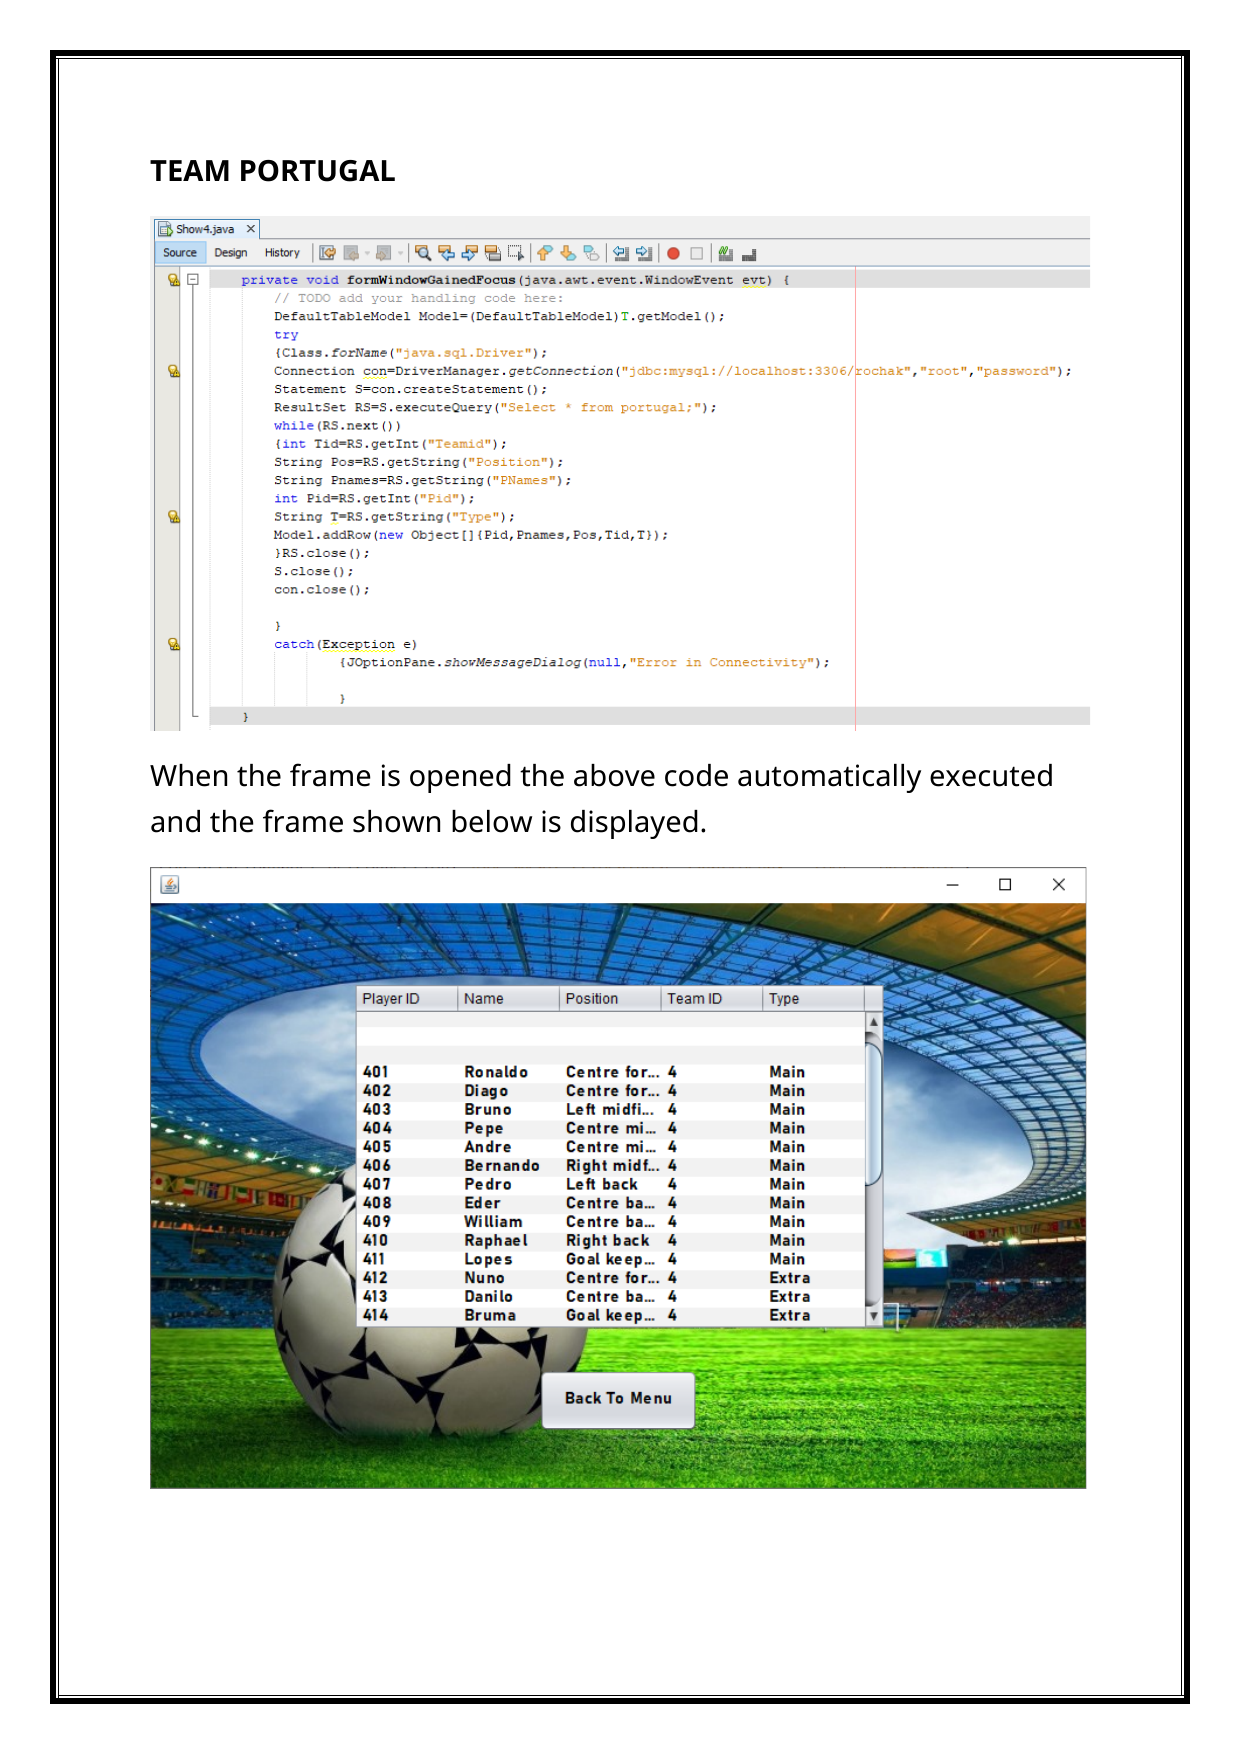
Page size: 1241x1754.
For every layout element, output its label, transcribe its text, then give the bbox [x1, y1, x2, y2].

text When the frame is opened the above code automatically executed and the frame shown below is displayed. [150, 755, 1090, 841]
picture [150, 867, 1087, 1489]
text TEAM PORTUGAL [150, 150, 1090, 190]
picture [150, 216, 1091, 731]
